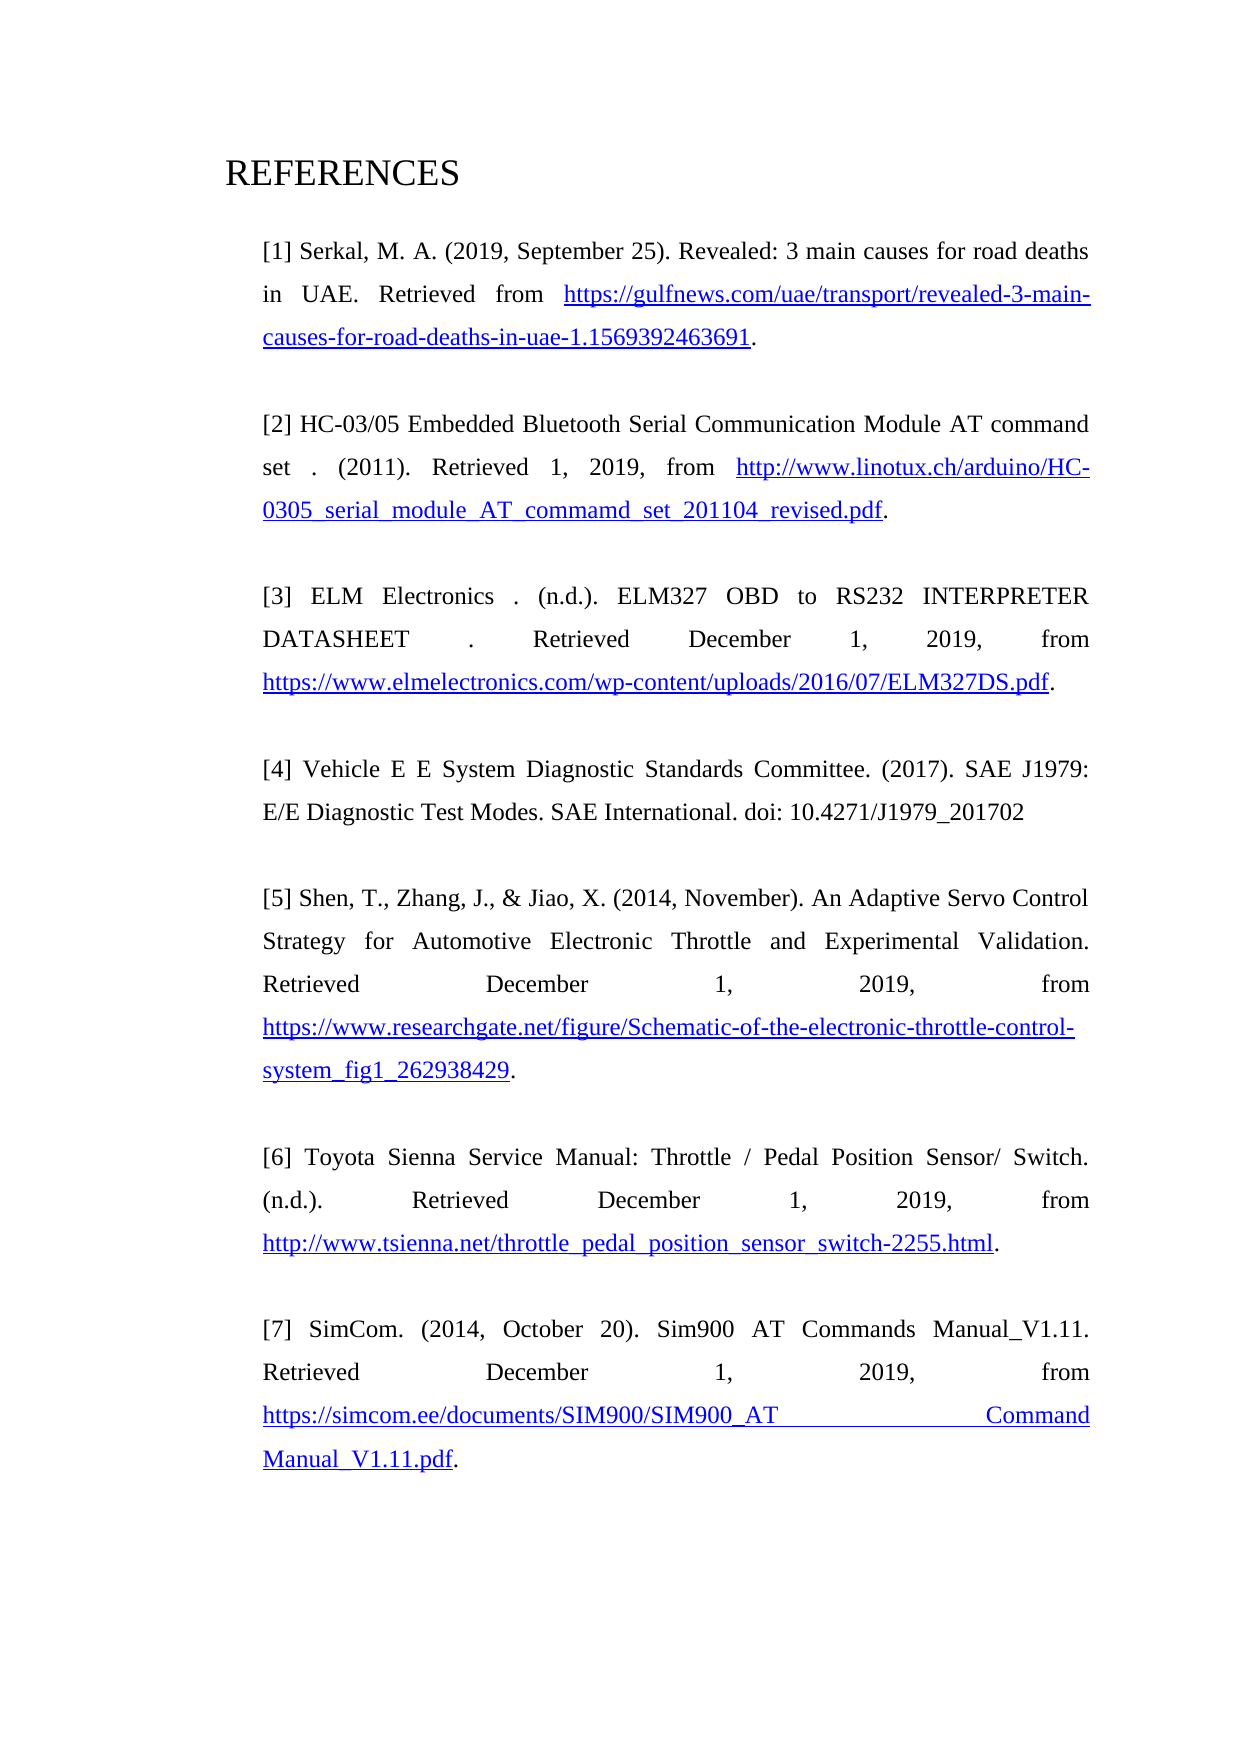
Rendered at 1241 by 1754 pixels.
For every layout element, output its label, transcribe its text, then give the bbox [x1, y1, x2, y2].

text [4] Vehicle E E System Diagnostic Standards Committee. (2017). SAE J1979: E/E Diagnostic Test Modes. SAE International. doi: 10.4271/J1979_201702 [262, 754, 1090, 826]
text [5] Shen, T., Zhang, J., & Jiao, X. (2014, November). An Adaptive Servo Control Strategy for Automotive Electronic Throttle and Experimental Validation. Retrieved December 1, 2019, from https://www.researchgate.net/figure/Schematic-of-the-electronic-throttle-control-system_fig1_262938429. [262, 883, 1090, 1084]
text [7] SimCom. (2014, October 20). Sim900 AT Commands Manual_V1.11. Retrieved December 1, 2019, from https://simcom.ee/documents/SIM900/SIM900_AT Command Manual_V1.11.pdf. [262, 1427, 1090, 1472]
text [1] Serkal, M. A. (2019, September 25). Revealed: 3 main causes for road deaths in UAE. Retrieved from https://gulfnews.com/uae/transport/revealed-3-main-causes-for-road-deaths-in-uae-1.1569392463691. [262, 236, 1090, 351]
subtitle REFERENCES [225, 150, 1090, 193]
text [3] ELM Electronics . (n.d.). ELM327 OBD to RS232 INTERPRETER DATASHEET . Retrieved December 1, 2019, from https://www.elmelectronics.com/wp-content/uploads/2016/07/ELM327DS.pdf. [262, 581, 1090, 696]
text [6] Toyota Sienna Service Manual: Throttle / Pedal Position Sensor/ Switch. (n.d.). Retrieved December 1, 2019, from http://www.tsienna.net/throttle_pedal_position_sensor_switch-2255.html. [262, 1142, 1090, 1257]
text [7] SimCom. (2014, October 20). Sim900 AT Commands Manual_V1.11. Retrieved December 1, 2019, from https://simcom.ee/documents/SIM900/SIM900_AT Command Manual_V1.11.pdf. [262, 1314, 1090, 1426]
text [2] HC-03/05 Embedded Bluetooth Serial Communication Module AT command set . (2011). Retrieved 1, 2019, from http://www.linotux.ch/arduino/HC-0305_serial_module_AT_commamd_set_201104_revised.pdf. [262, 409, 1090, 524]
